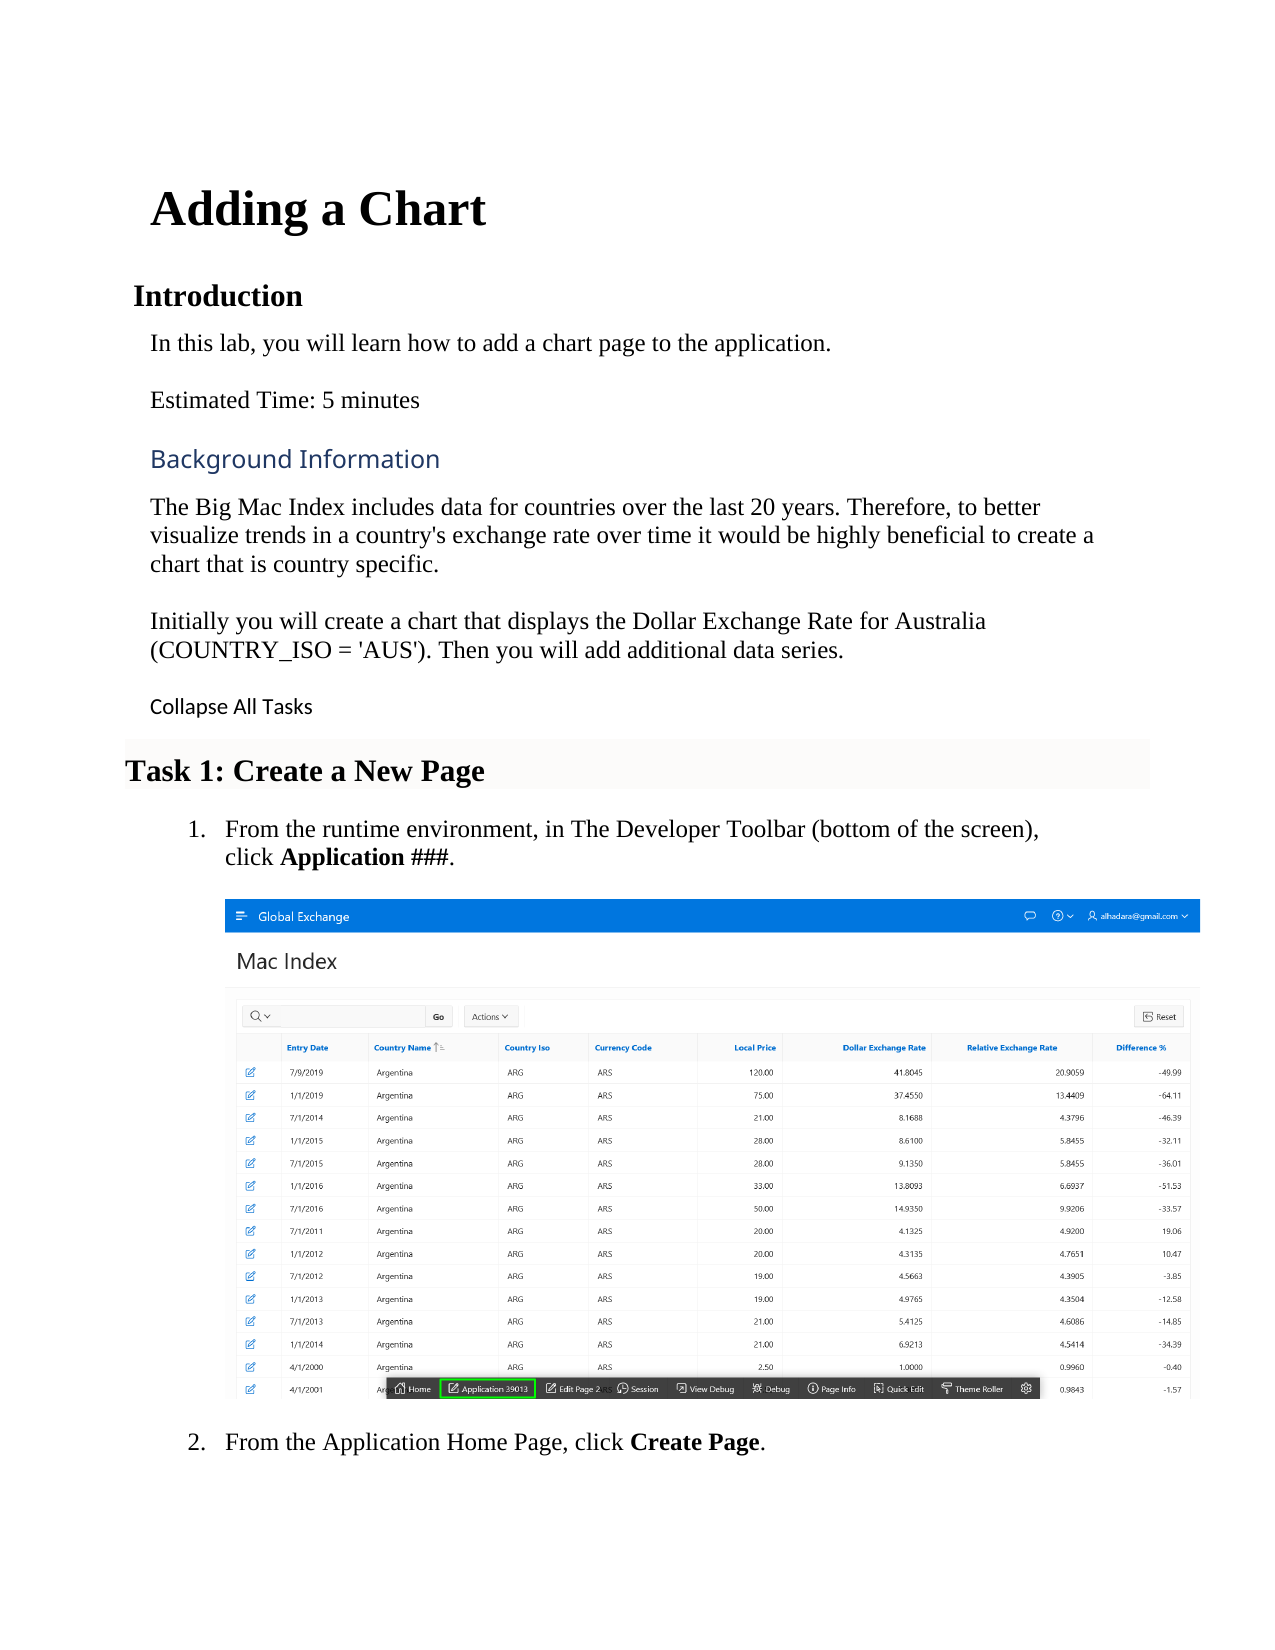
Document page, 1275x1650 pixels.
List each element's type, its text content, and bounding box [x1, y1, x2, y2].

subtitle Background Information [150, 442, 1125, 476]
text Initially you will create a chart that displays the Dollar Exchange Rate for Australia (COUNTRY_ISO = 'AUS'). Then you will add additional data series. [150, 606, 1125, 664]
list From the Application Home Page, click Create Page. [187, 1427, 1125, 1456]
text Collapse All Tasks [150, 692, 1125, 720]
picture [225, 899, 1200, 1399]
subtitle Introduction [133, 266, 1125, 313]
text The Big Mac Index includes data for countries over the last 20 years. Therefore, to better visualize trends in a country's exchange rate over time it would be highly beneficial to create a chart that is country specific. [150, 492, 1125, 578]
subtitle Adding a Chart [150, 179, 1125, 237]
text Estimated Time: 5 minutes [150, 385, 1125, 414]
text In this lab, you will learn how to add a chart page to the application. [150, 328, 1125, 357]
list From the runtime environment, in The Developer Toolbar (bottom of the screen), click Application ###. [187, 814, 1125, 871]
subtitle Task 1: Create a New Page [125, 739, 1150, 789]
